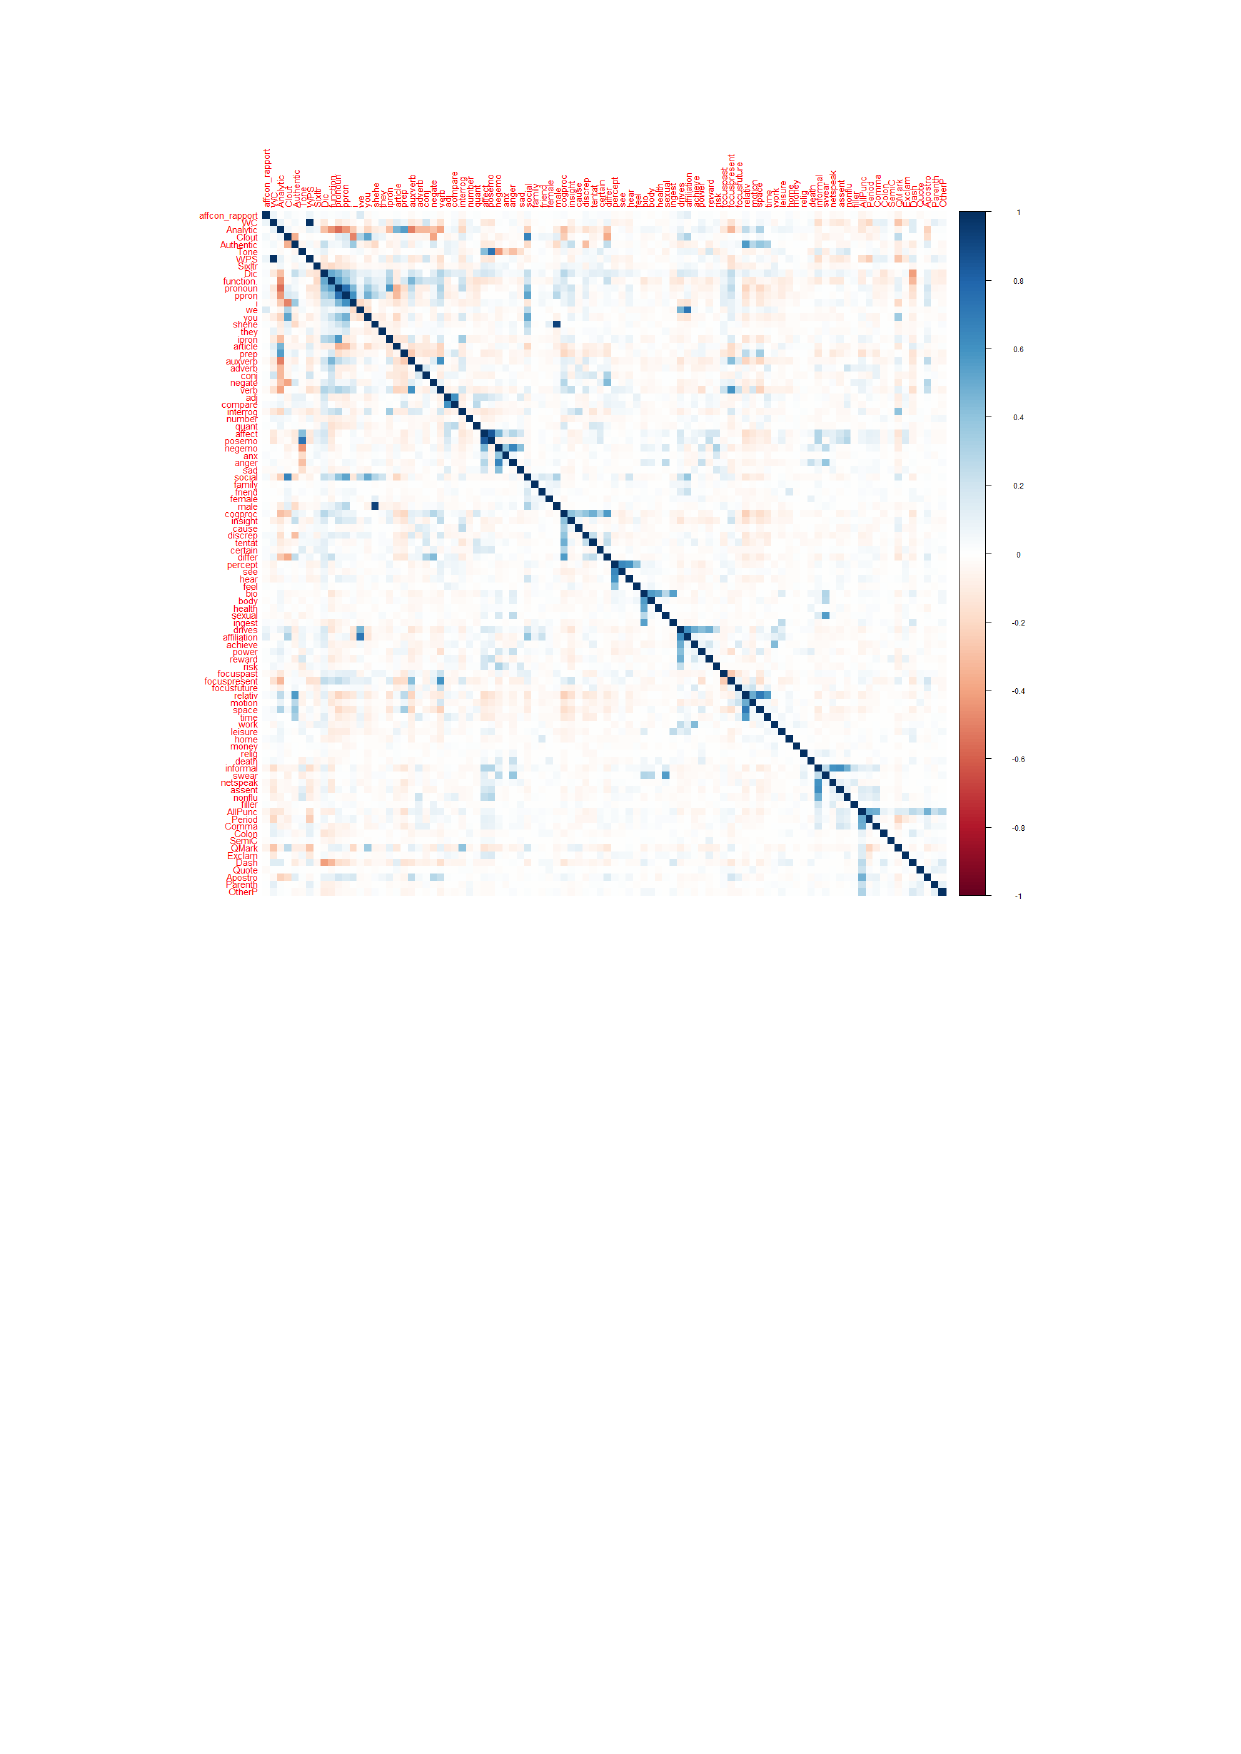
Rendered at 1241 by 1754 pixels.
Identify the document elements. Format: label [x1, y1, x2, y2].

picture [150, 149, 1088, 900]
